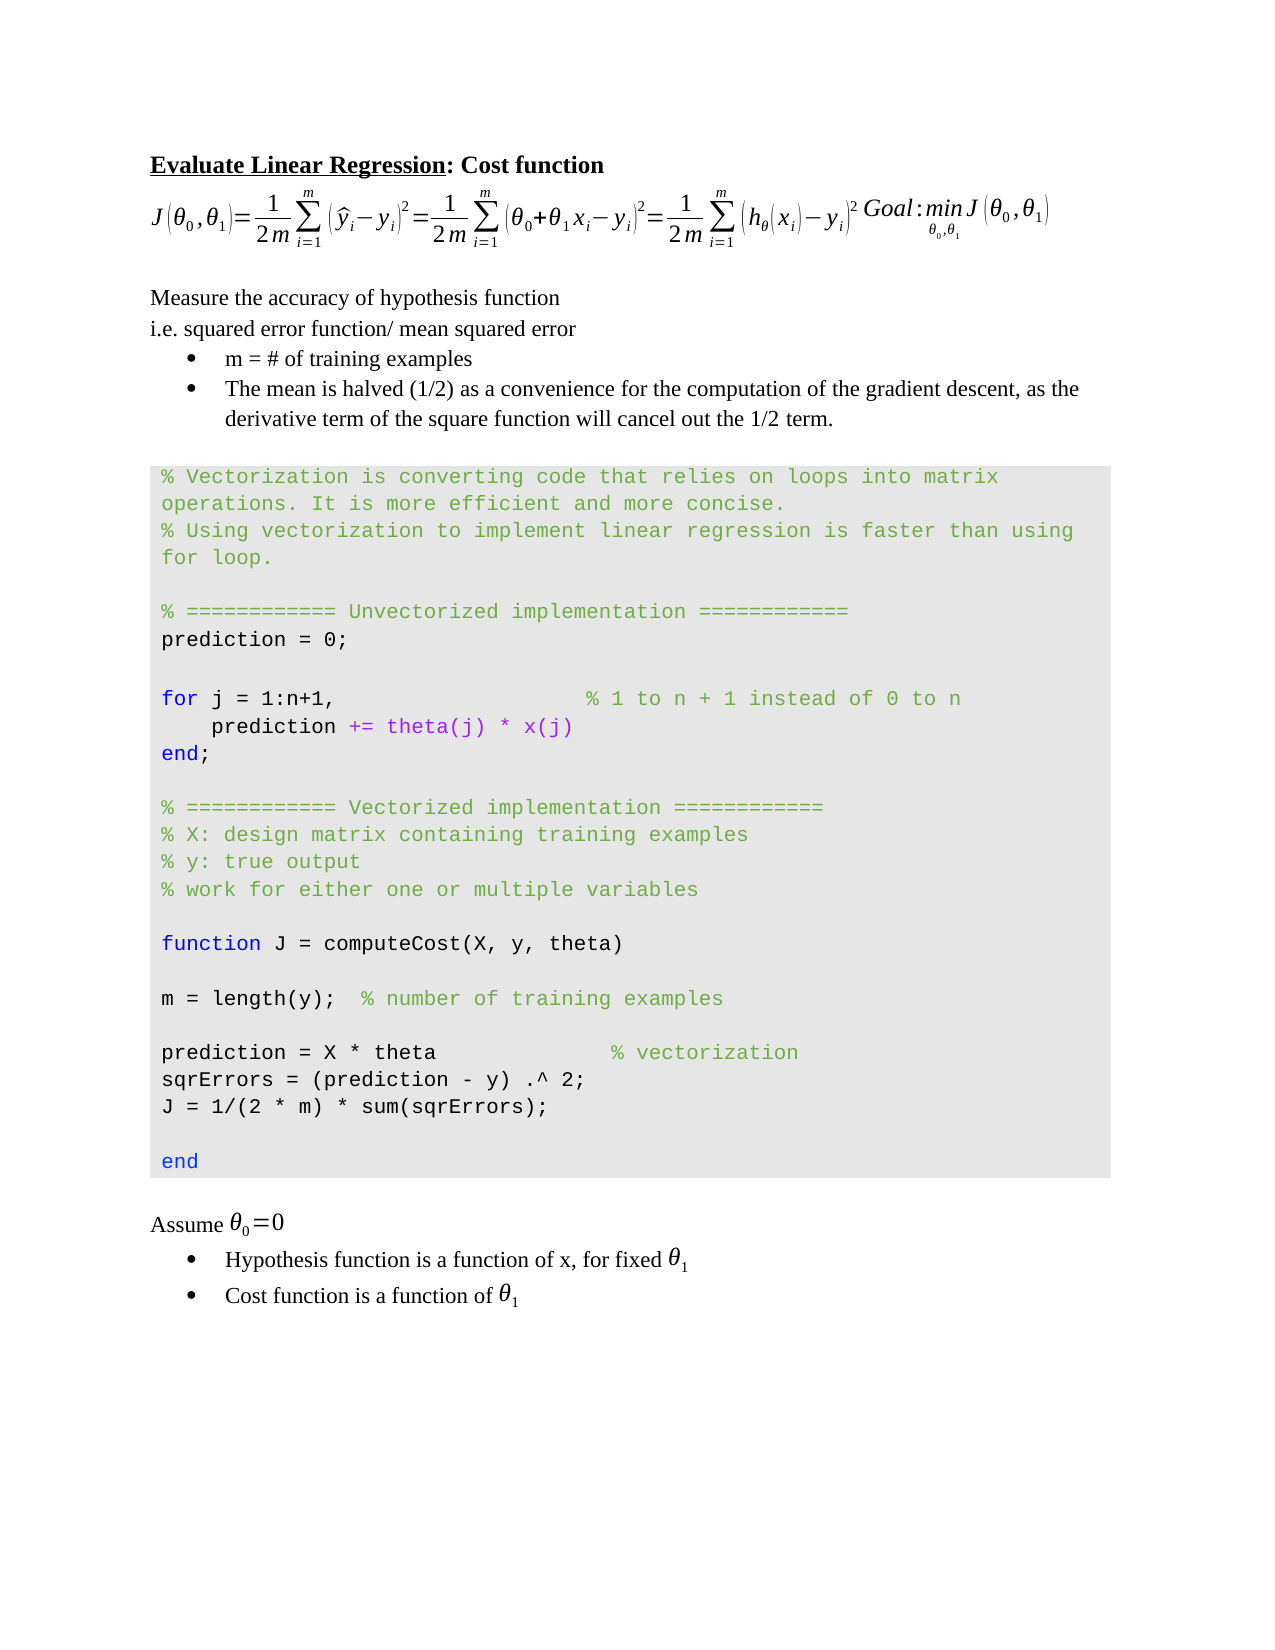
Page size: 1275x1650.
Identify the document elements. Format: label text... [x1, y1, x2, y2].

list The mean is halved (1/2) as a convenience for the computation of the gradient descent, as the derivative term of the square function will cancel out the 1/2 term. [187, 375, 1125, 432]
text i.e. squared error function/ mean squared error [150, 314, 1125, 341]
text Evaluate Linear Regression: Cost function [150, 150, 1125, 179]
text Assume [150, 1209, 1125, 1240]
table_header % Vectorization is converting code that relies on loops into matrix operations. It is more efficient and more concise. % Using vectorization to implement linear regression is faster than using for loop. % ============ Unvectorized implementation ============ prediction = 0; for j = 1:n+1, % 1 to n + 1 instead of 0 to n prediction += theta(j) * x(j) end; % ============ Vectorized implementation ============ % X: design matrix containing training examples % y: true output % work for either one or multiple variables function J = computeCost(X, y, theta) m = length(y); % number of training examples prediction = X * theta % vectorization sqrErrors = (prediction - y) .^ 2; J = 1/(2 * m) * sum(sqrErrors); end [150, 466, 1111, 1178]
list Cost function is a function of [187, 1279, 1125, 1311]
text Measure the accuracy of hypothesis function [150, 284, 1125, 311]
list Hypothesis function is a function of x, for fixed [187, 1244, 1125, 1275]
list m = # of training examples [187, 345, 1125, 371]
